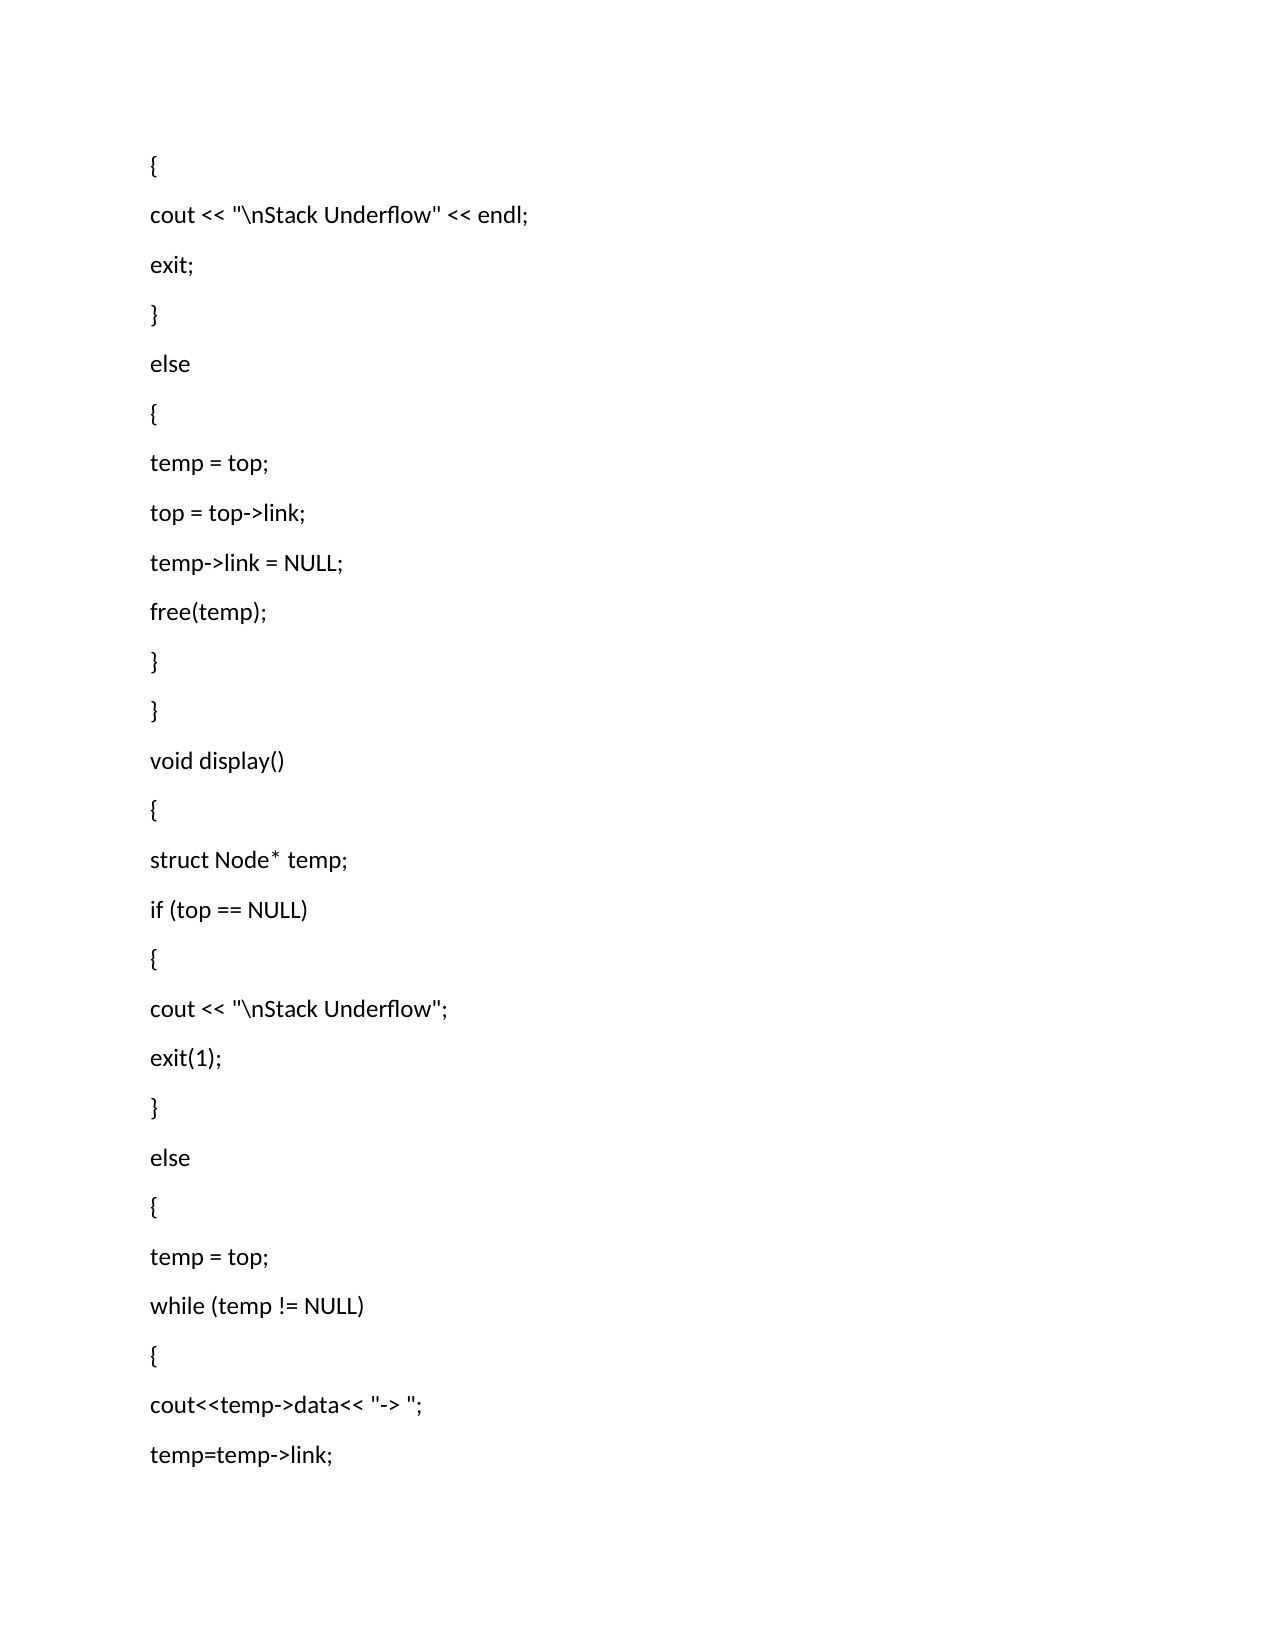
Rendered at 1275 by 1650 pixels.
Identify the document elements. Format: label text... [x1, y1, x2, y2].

text temp->link = NULL; [150, 547, 1125, 577]
text temp = top; [150, 447, 1125, 478]
text temp = top; [150, 1241, 1125, 1271]
text { [150, 150, 1125, 181]
text cout << "\nStack Underflow"; [150, 993, 1125, 1023]
text struct Node* temp; [150, 844, 1125, 875]
text } [150, 299, 1125, 329]
text cout<<temp->data<< "-> "; [150, 1389, 1125, 1420]
text cout << "\nStack Underflow" << endl; [150, 199, 1125, 230]
text { [150, 1191, 1125, 1222]
text void display() [150, 745, 1125, 776]
text else [150, 1142, 1125, 1172]
text } [150, 695, 1125, 726]
text } [150, 1092, 1125, 1123]
text while (temp != NULL) [150, 1290, 1125, 1321]
text top = top->link; [150, 497, 1125, 528]
text } [150, 646, 1125, 676]
text { [150, 398, 1125, 428]
text free(temp); [150, 596, 1125, 627]
text { [150, 1340, 1125, 1371]
text exit; [150, 249, 1125, 280]
text exit(1); [150, 1042, 1125, 1073]
text temp=temp->link; [150, 1439, 1125, 1470]
text { [150, 943, 1125, 974]
text if (top == NULL) [150, 894, 1125, 924]
text { [150, 794, 1125, 825]
text else [150, 348, 1125, 379]
